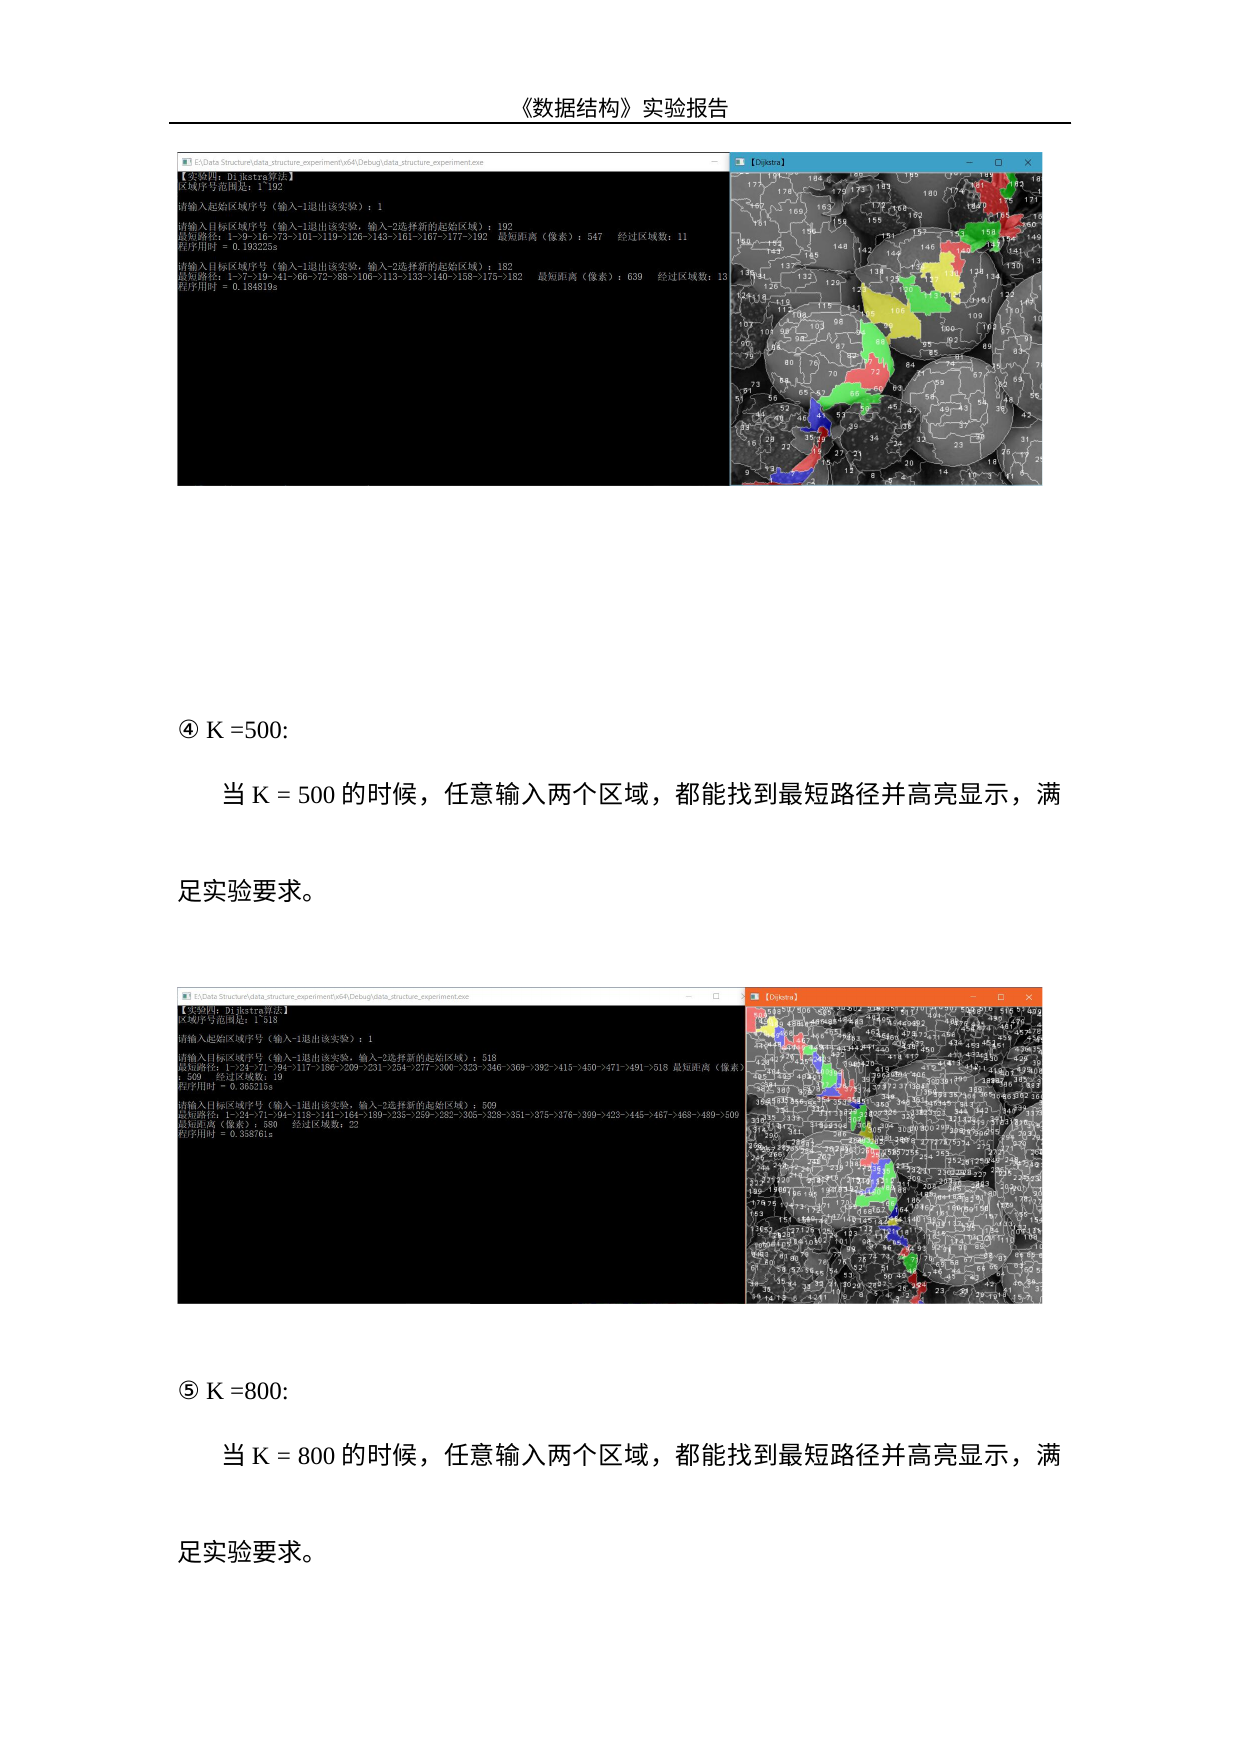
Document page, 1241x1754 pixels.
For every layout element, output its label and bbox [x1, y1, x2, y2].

picture [177, 152, 1043, 486]
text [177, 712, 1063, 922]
picture [177, 987, 1043, 1304]
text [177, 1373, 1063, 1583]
